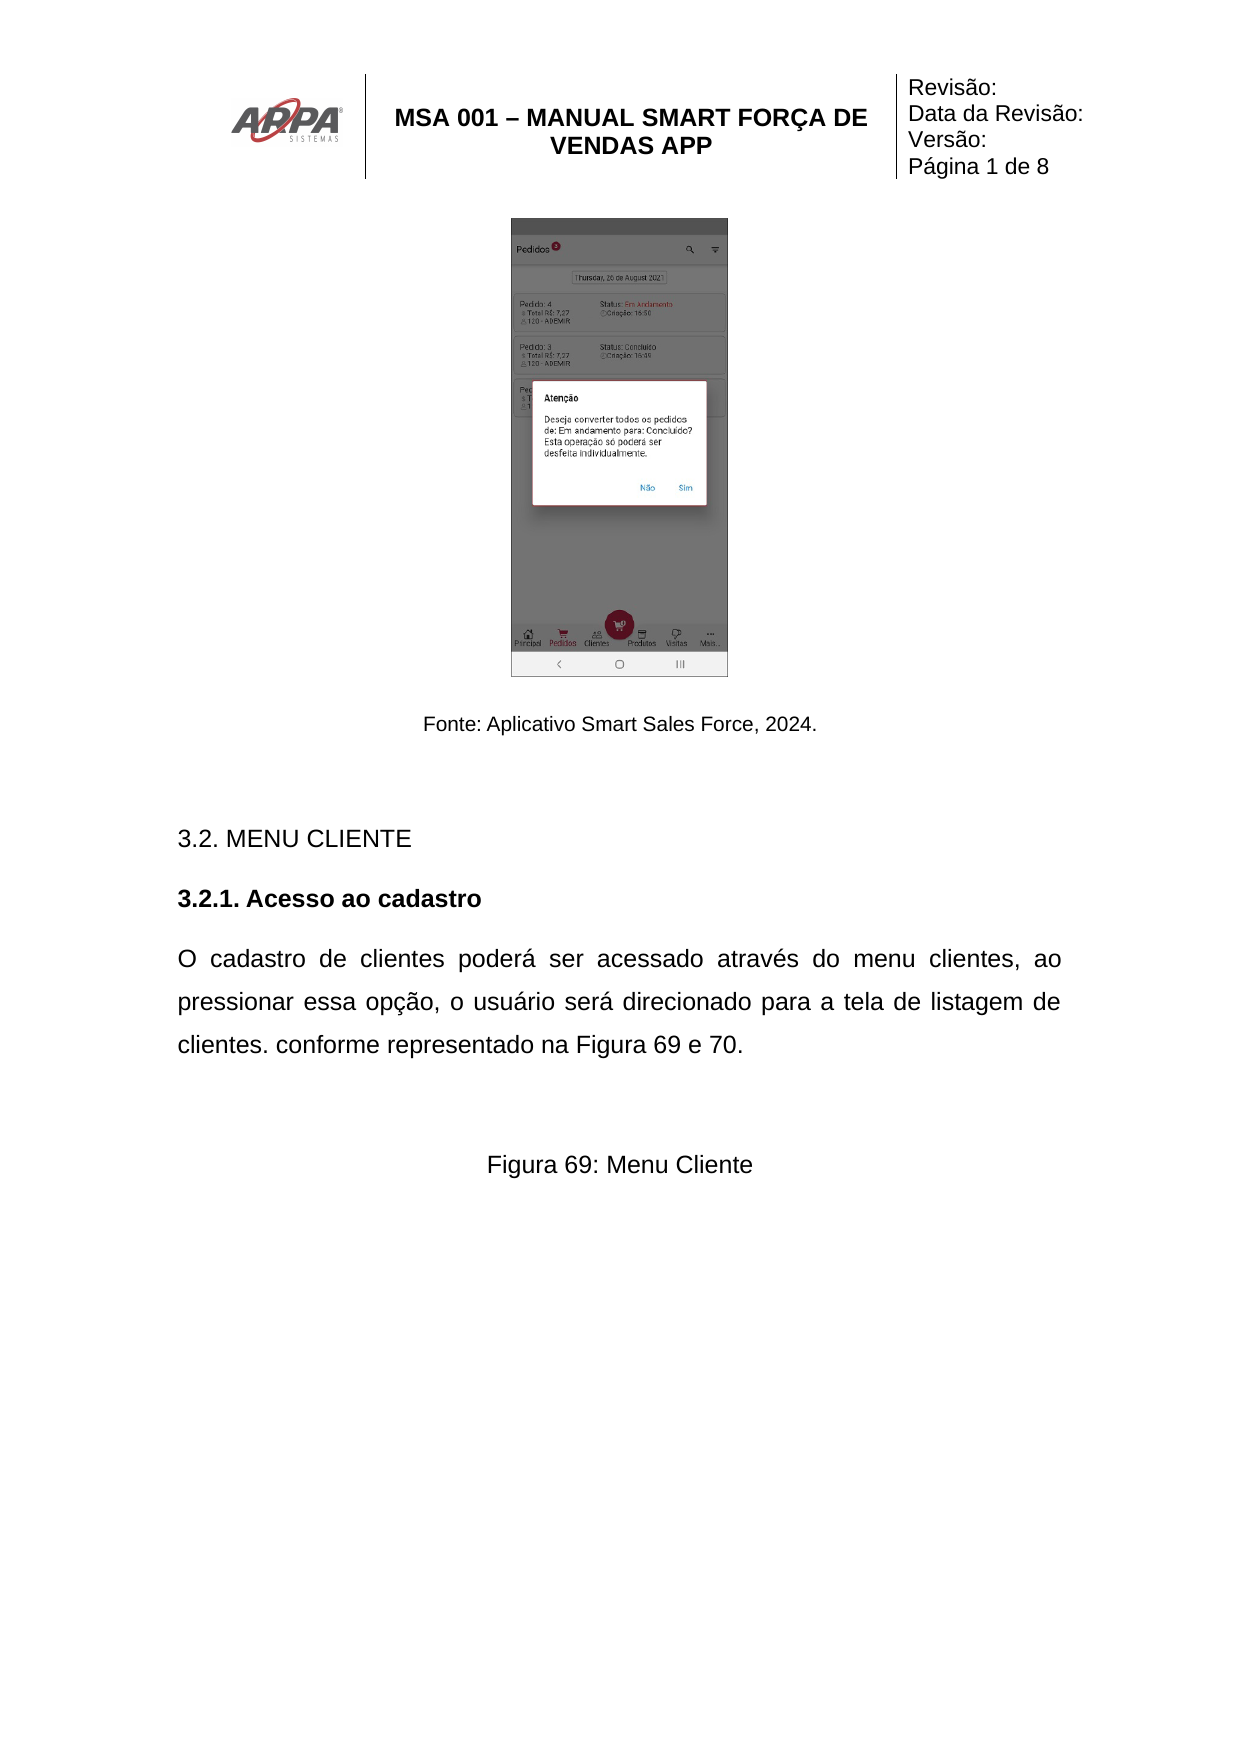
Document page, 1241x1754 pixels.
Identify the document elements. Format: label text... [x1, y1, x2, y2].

text 3.2. MENU CLIENTE [177, 824, 1063, 853]
text Fonte: Aplicativo Smart Sales Force, 2024. [177, 712, 1063, 736]
picture [231, 98, 343, 147]
picture [500, 207, 740, 682]
text O cadastro de clientes poderá ser acessado através do menu clientes, ao pressionar essa opção, o usuário será direcionado para a tela de listagem de clientes. conforme representado na Figura 69 e 70. [177, 944, 1063, 1059]
text 3.2.1. Acesso ao cadastro [177, 884, 1063, 913]
text Figura 69: Menu Cliente [177, 1149, 1063, 1178]
